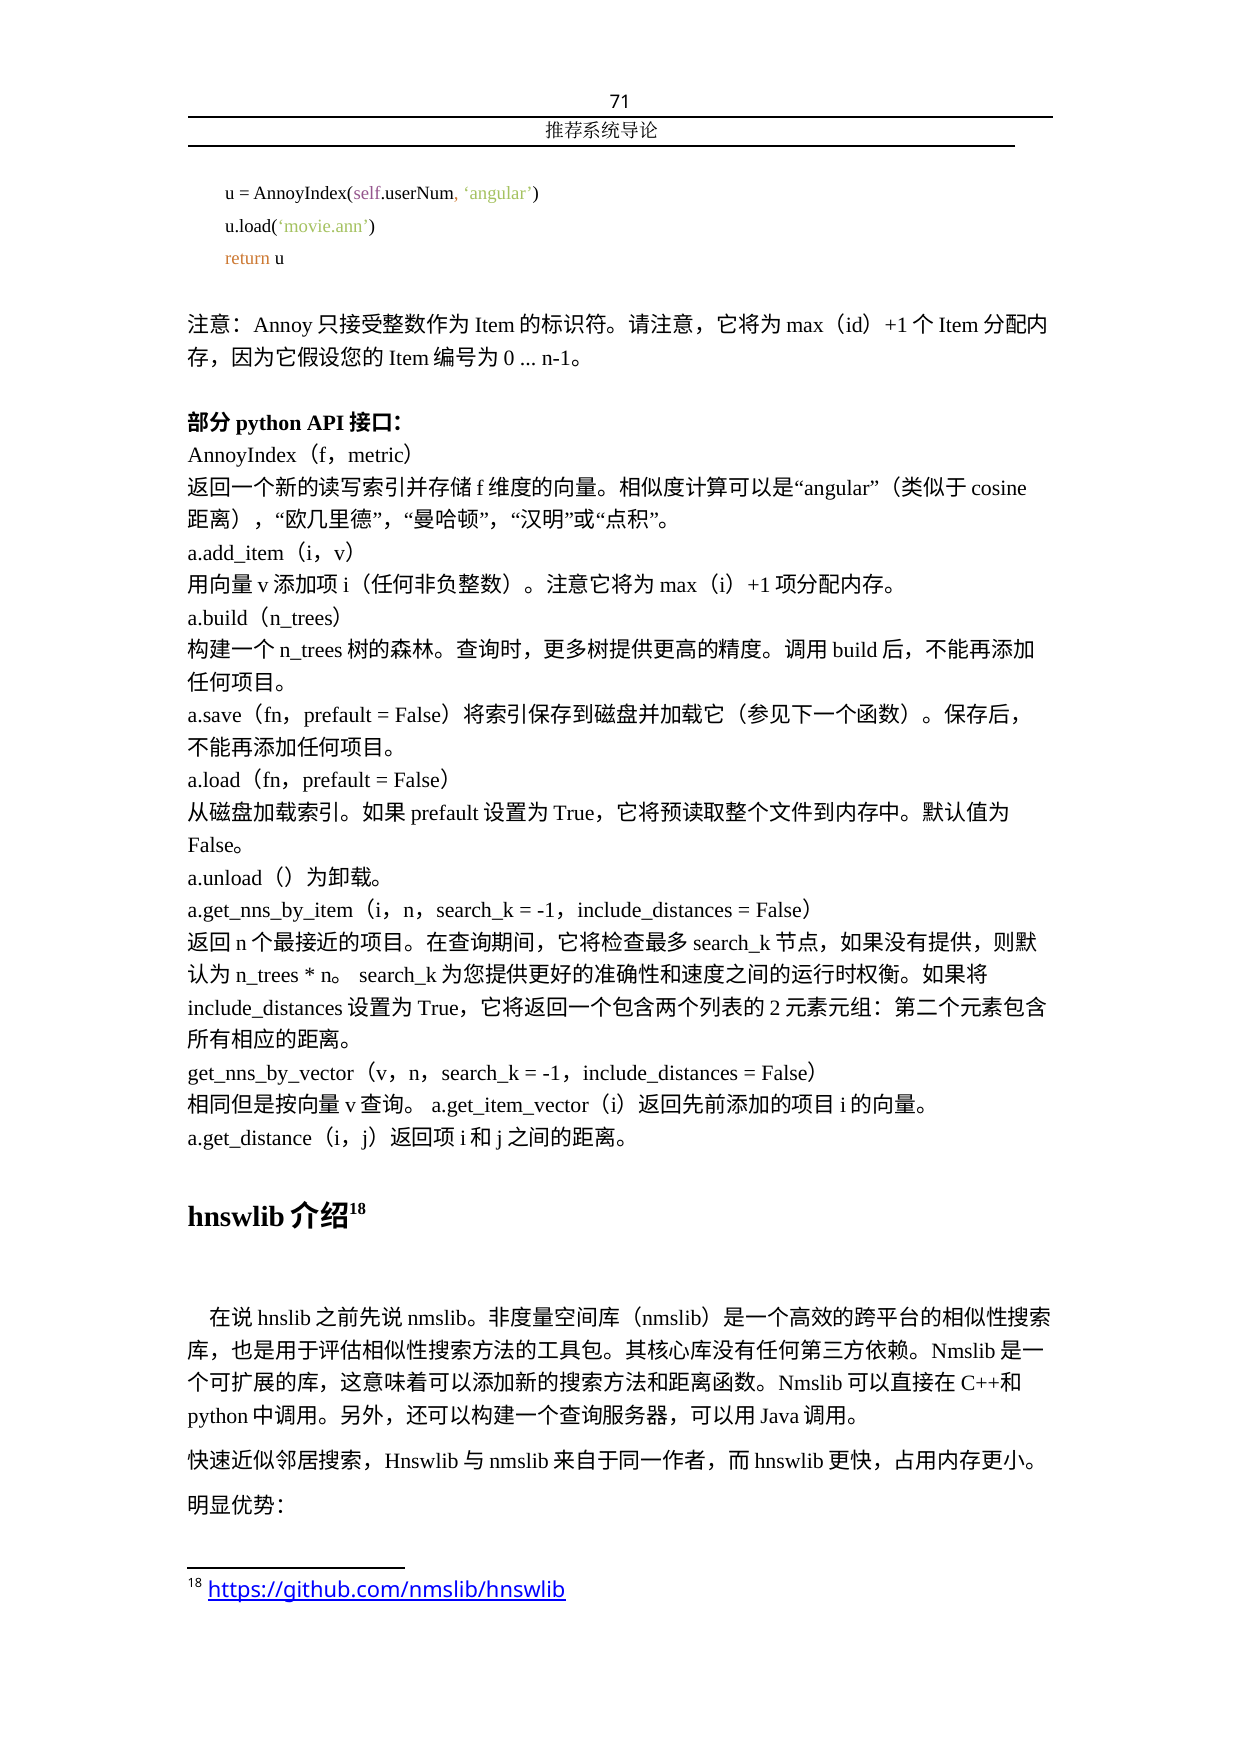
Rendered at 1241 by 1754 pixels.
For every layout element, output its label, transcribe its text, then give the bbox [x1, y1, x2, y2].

text a.unload（）为卸载。 [187, 859, 1053, 892]
text 部分python API接口： [187, 404, 1053, 437]
text AnnoyIndex（f，metric） [187, 437, 1053, 469]
text a.load（fn，prefault = False） [187, 762, 1053, 794]
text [187, 177, 1053, 274]
text 相同但是按向量v查询。 a.get_item_vector（i）返回先前添加的项目i的向量。 a.get_distance（i，j）返回项i和j之间的距离。 [187, 1087, 1053, 1152]
text a.get_nns_by_item（i，n，search_k = -1，include_distances = False） [187, 892, 1053, 924]
text a.save（fn，prefault = False）将索引保存到磁盘并加载它（参见下一个函数）。保存后，不能再添加任何项目。 [187, 697, 1053, 762]
text get_nns_by_vector（v，n，search_k = -1，include_distances = False） [187, 1054, 1053, 1087]
text 用向量v添加项i（任何非负整数）。注意它将为max（i）+1项分配内存。 [187, 567, 1053, 599]
text 快速近似邻居搜索，Hnswlib与nmslib来自于同一作者，而hnswlib更快，占用内存更小。 [187, 1442, 1053, 1475]
text 返回一个新的读写索引并存储f维度的向量。相似度计算可以是“angular”（类似于cosine距离），“欧几里德”，“曼哈顿”，“汉明”或“点积”。 [187, 469, 1053, 534]
text 返回n个最接近的项目。在查询期间，它将检查最多search_k节点，如果没有提供，则默认为n_trees * n。 search_k为您提供更好的准确性和速度之间的运行时权衡。如果将include_distances设置为True，它将返回一个包含两个列表的2元素元组：第二个元素包含所有相应的距离。 [187, 924, 1053, 1054]
text 构建一个n_trees树的森林。查询时，更多树提供更高的精度。调用build后，不能再添加任何项目。 [187, 632, 1053, 697]
text 从磁盘加载索引。如果prefault设置为True，它将预读取整个文件到内存中。默认值为False。 [187, 794, 1053, 859]
text a.build（n_trees） [187, 599, 1053, 632]
text a.add_item（i，v） [187, 534, 1053, 567]
text 在说hnslib之前先说nmslib。非度量空间库（nmslib）是一个高效的跨平台的相似性搜索库，也是用于评估相似性搜索方法的工具包。其核心库没有任何第三方依赖。Nmslib是一个可扩展的库，这意味着可以添加新的搜索方法和距离函数。Nmslib可以直接在C++和python中调用。另外，还可以构建一个查询服务器，可以用Java调用。 [187, 1300, 1053, 1430]
text 注意：Annoy只接受整数作为Item的标识符。请注意，它将为max（id）+1个Item分配内存，因为它假设您的Item编号为0 ... n-1。 [187, 307, 1053, 372]
text 明显优势： [187, 1487, 1053, 1520]
subtitle hnswlib介绍 [187, 1181, 1053, 1246]
